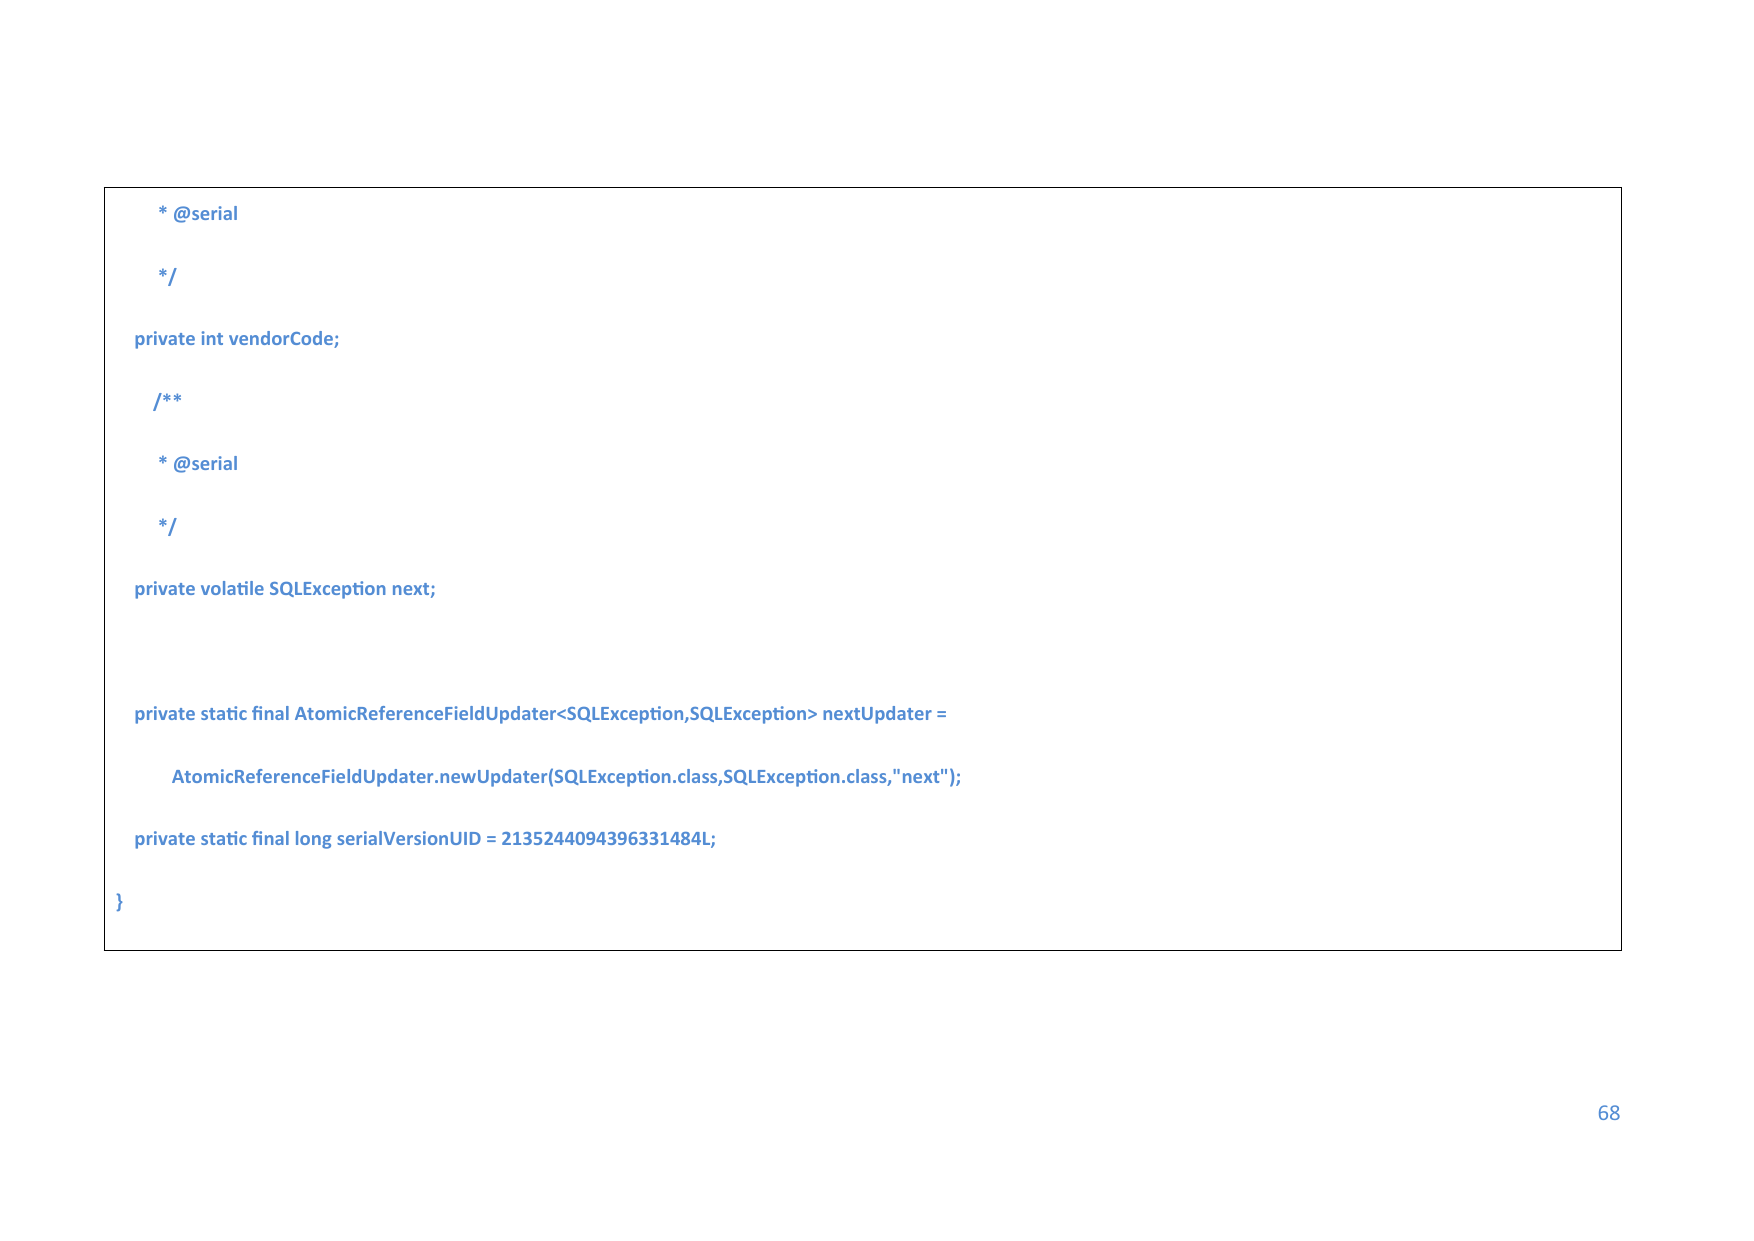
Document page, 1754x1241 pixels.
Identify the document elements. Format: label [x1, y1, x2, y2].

table_header [105, 188, 1621, 950]
